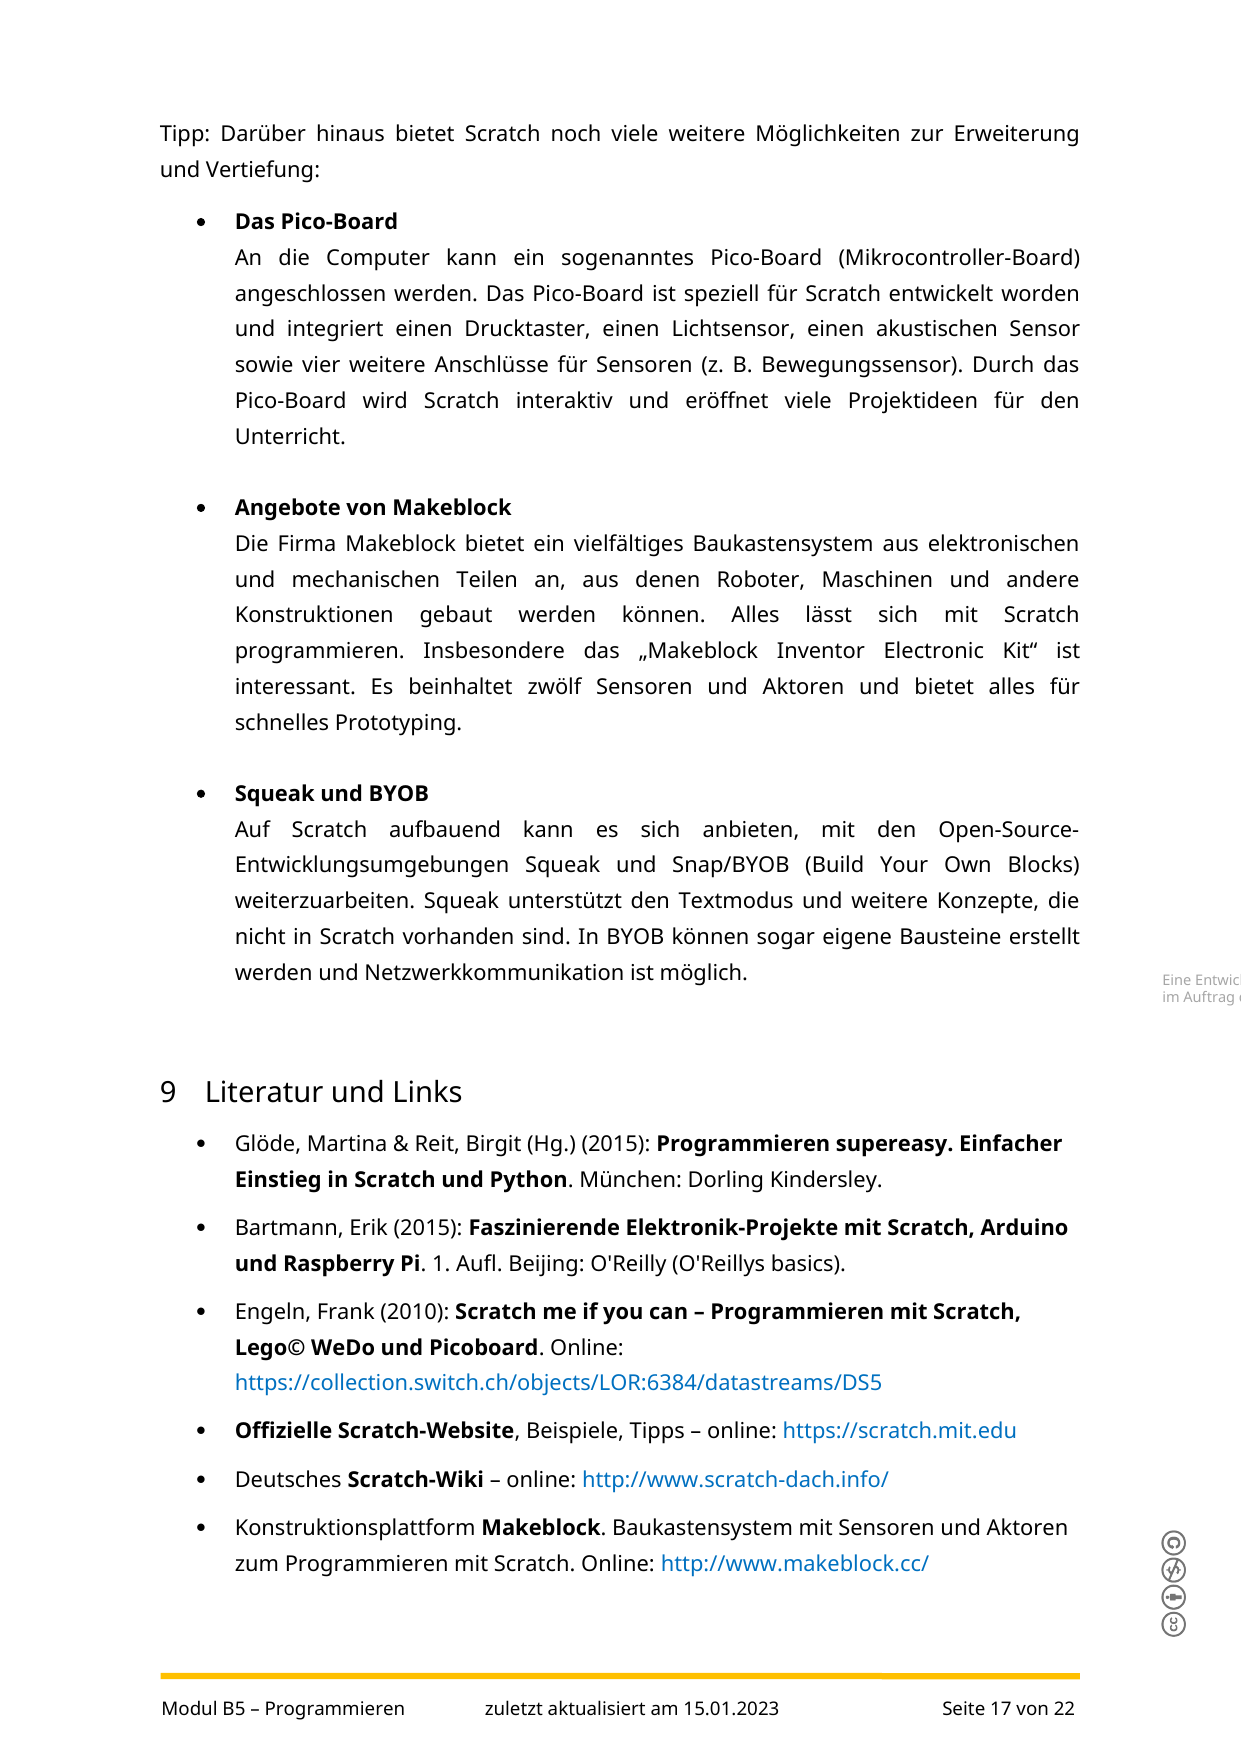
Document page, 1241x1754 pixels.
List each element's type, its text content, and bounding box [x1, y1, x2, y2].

list Offizielle Scratch-Website, Beispiele, Tipps – online: https://scratch.mit.edu [197, 1415, 1081, 1445]
list Squeak und BYOB [197, 778, 1081, 808]
list Angebote von Makeblock [197, 492, 1081, 522]
list An die Computer kann ein sogenanntes Pico-Board (Mikrocontroller-Board) angeschlossen werden. Das Pico-Board ist speziell für Scratch entwickelt worden und integriert einen Drucktaster, einen Lichtsensor, einen akustischen Sensor sowie vier weitere Anschlüsse für Sensoren (z. B. Bewegungssensor). Durch das Pico-Board wird Scratch interaktiv und eröffnet viele Projektideen für den Unterricht. [234, 242, 1081, 450]
text Tipp: Darüber hinaus bietet Scratch noch viele weitere Möglichkeiten zur Erweiterung und Vertiefung: [159, 118, 1081, 184]
list Glöde, Martina & Reit, Birgit (Hg.) (2015): Programmieren supereasy. Einfacher Einstieg in Scratch und Python. München: Dorling Kindersley. [197, 1128, 1081, 1193]
list Auf Scratch aufbauend kann es sich anbieten, mit den Open-Source-Entwicklungsumgebungen Squeak und Snap/BYOB (Build Your Own Blocks) weiterzuarbeiten. Squeak unterstützt den Textmodus und weitere Konzepte, die nicht in Scratch vorhanden sind. In BYOB können sogar eigene Bausteine erstellt werden und Netzwerkkommunikation ist möglich. [234, 814, 1081, 986]
subtitle Literatur und Links [159, 1071, 1081, 1111]
list Das Pico-Board [197, 206, 1081, 236]
list Deutsches Scratch-Wiki – online: http://www.scratch-dach.info/ [197, 1464, 1081, 1493]
list Bartmann, Erik (2015): Faszinierende Elektronik-Projekte mit Scratch, Arduino und Raspberry Pi. 1. Aufl. Beijing: O'Reilly (O'Reillys basics). [197, 1212, 1081, 1277]
list Engeln, Frank (2010): Scratch me if you can – Programmieren mit Scratch, Lego© WeDo und Picoboard. Online: https://collection.switch.ch/objects/LOR:6384/datastreams/DS5 [197, 1296, 1081, 1397]
list Konstruktionsplattform Makeblock. Baukastensystem mit Sensoren und Aktoren zum Programmieren mit Scratch. Online: http://www.makeblock.cc/ [197, 1512, 1081, 1577]
list Die Firma Makeblock bietet ein vielfältiges Baukastensystem aus elektronischen und mechanischen Teilen an, aus denen Roboter, Maschinen und andere Konstruktionen gebaut werden können. Alles lässt sich mit Scratch programmieren. Insbesondere das „Makeblock Inventor Electronic Kit“ ist interessant. Es beinhaltet zwölf Sensoren und Aktoren und bietet alles für schnelles Prototyping. [234, 528, 1081, 736]
